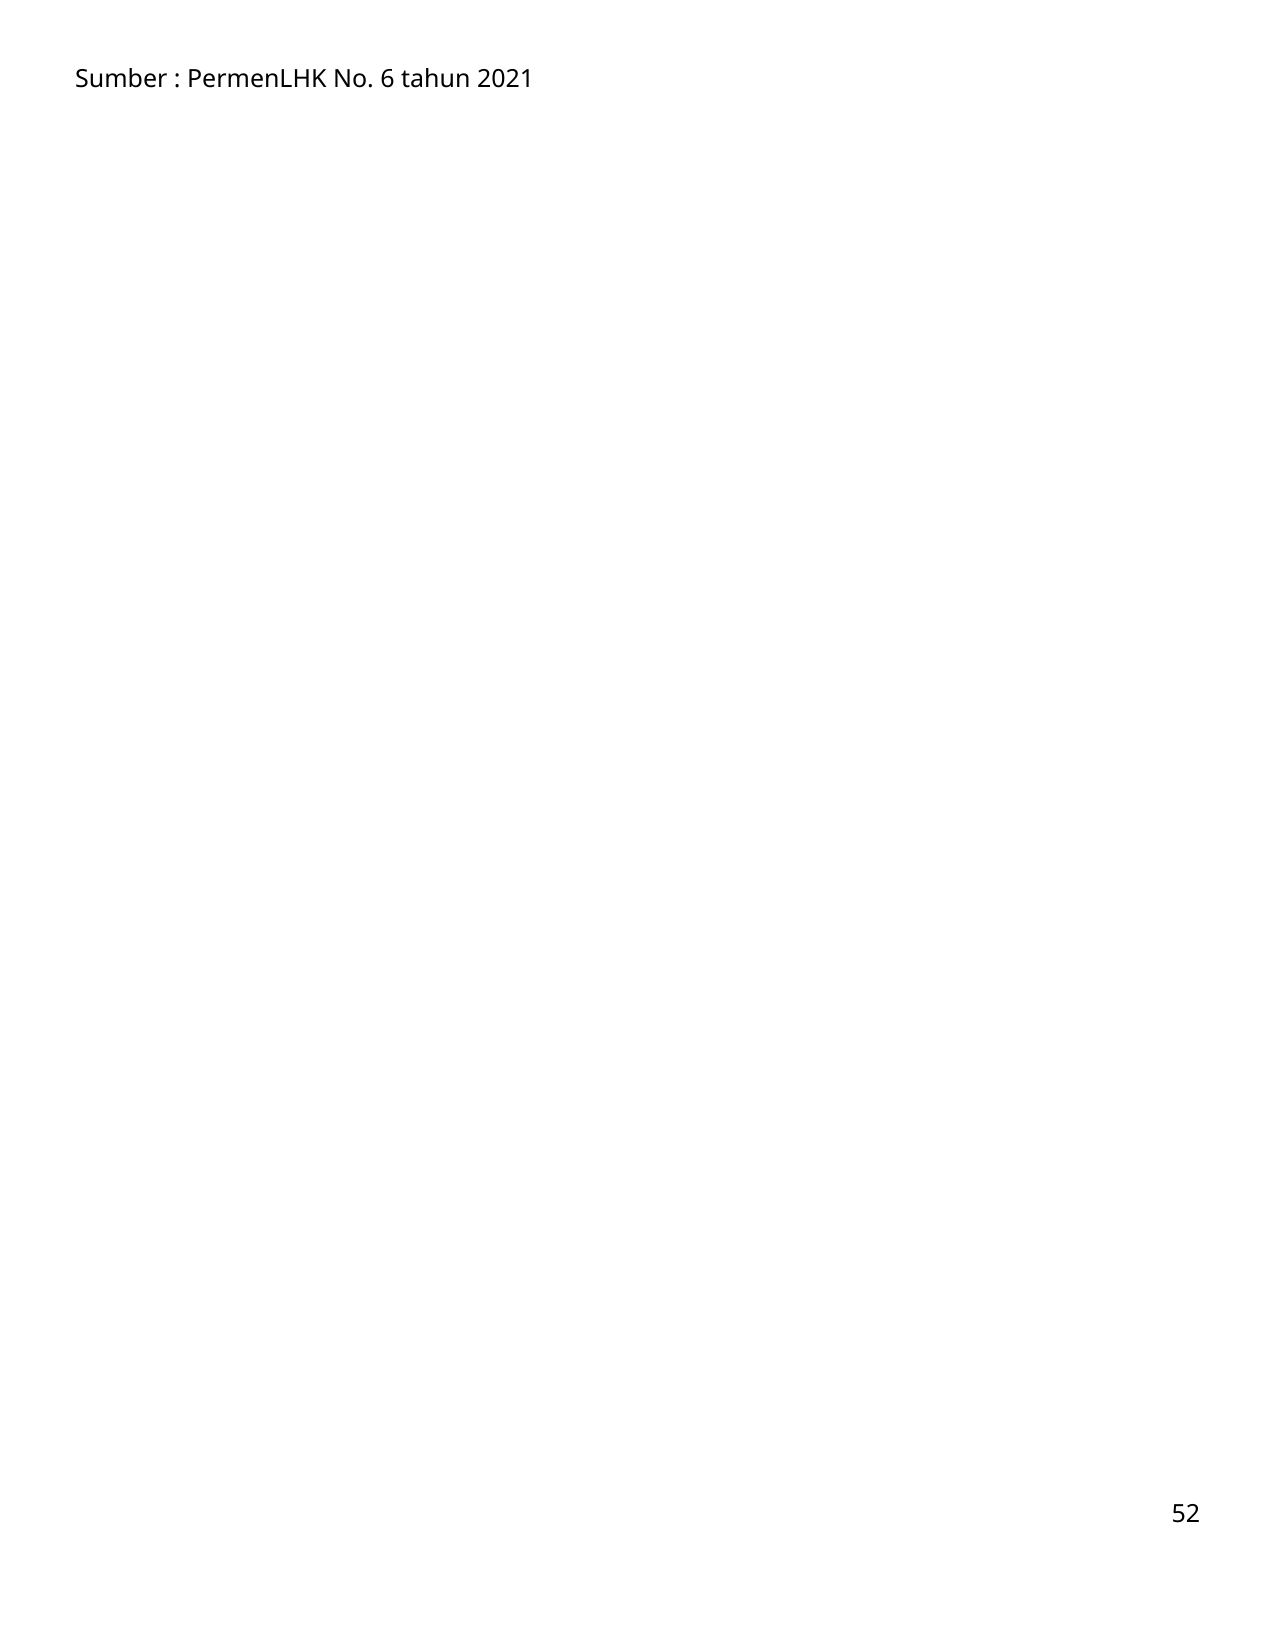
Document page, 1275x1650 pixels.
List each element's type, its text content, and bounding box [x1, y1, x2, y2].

text Sumber : PermenLHK No. 6 tahun 2021 [75, 61, 1200, 95]
